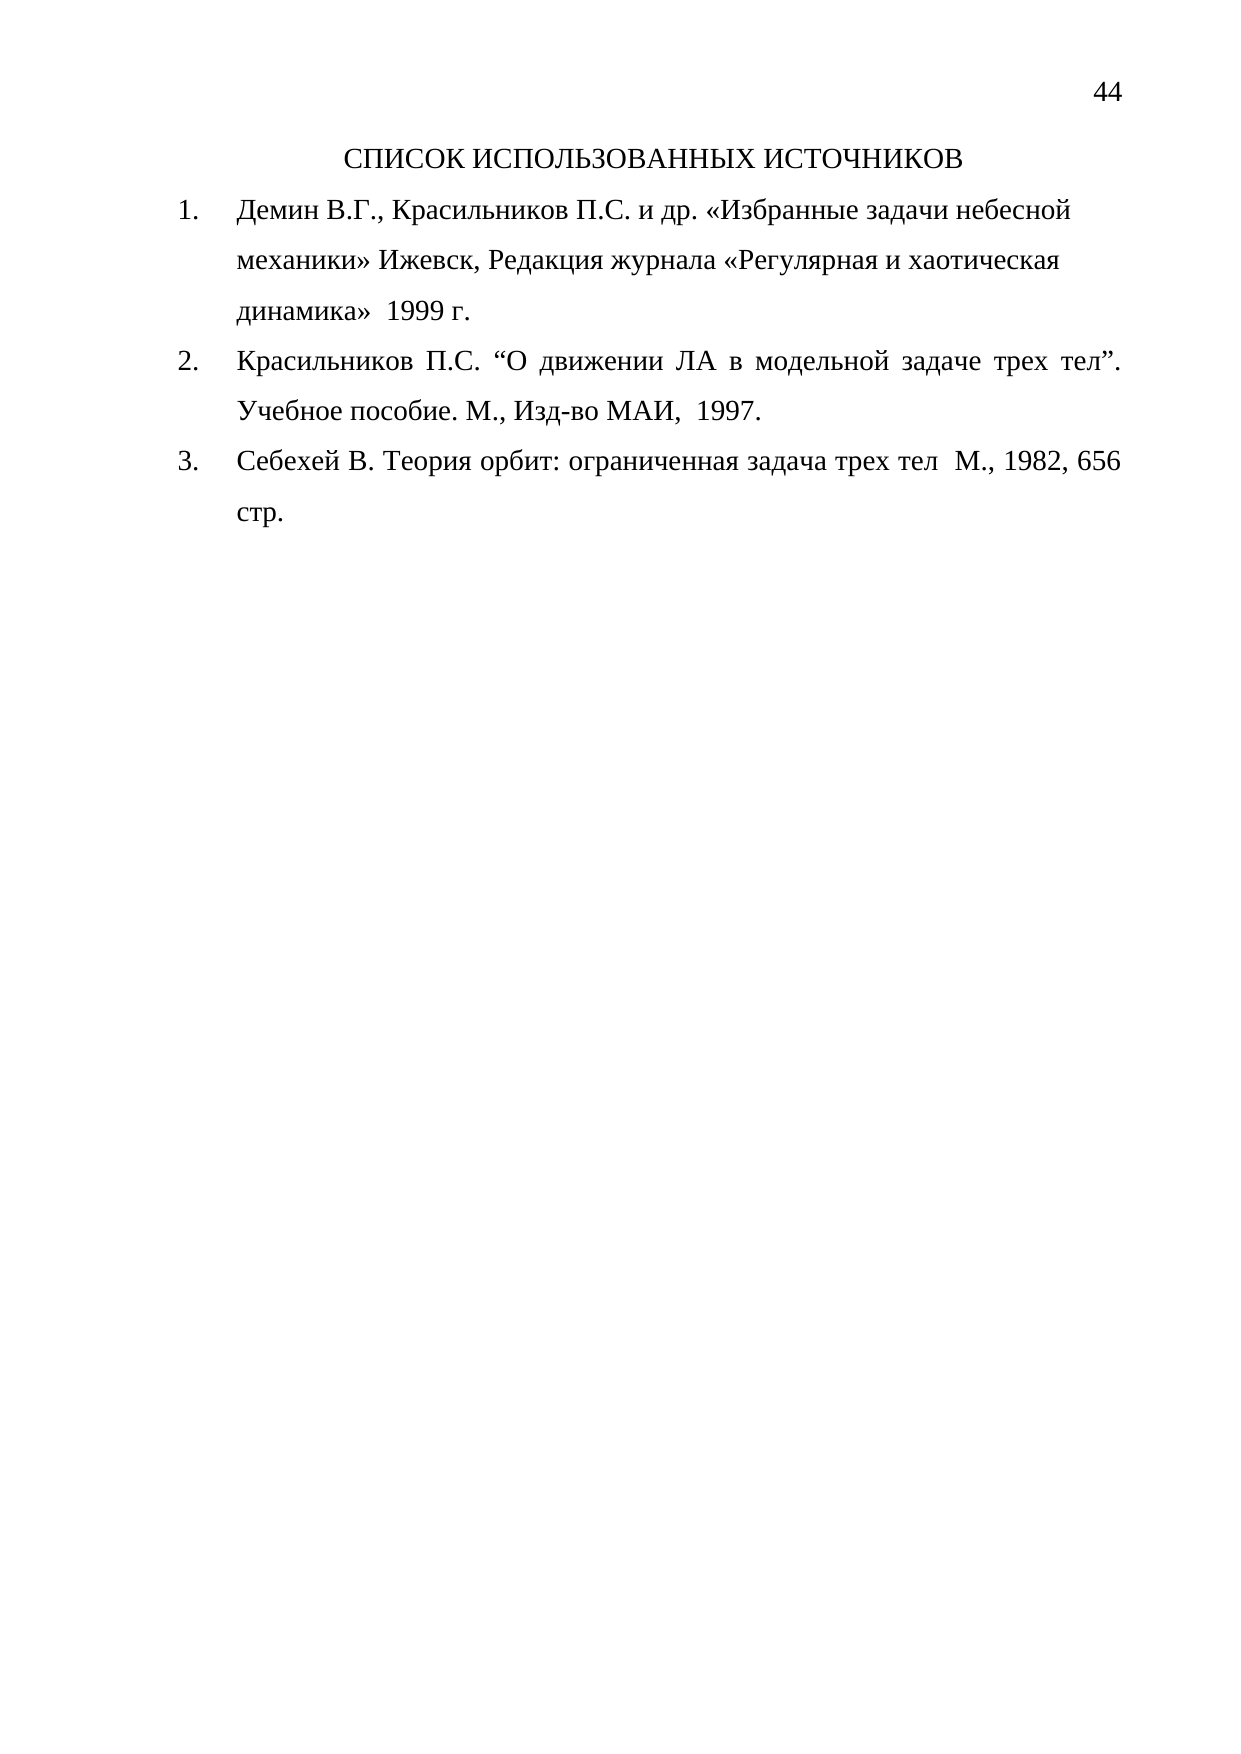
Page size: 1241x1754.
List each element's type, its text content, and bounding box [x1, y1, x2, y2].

list Красильников П.С. “О движении ЛА в модельной задаче трех тел”. Учебное пособие. М., Изд-во МАИ, 1997. [177, 343, 1122, 427]
list Демин В.Г., Красильников П.С. и др. «Избранные задачи небесной механики» Ижевск, Редакция журнала «Регулярная и хаотическая динамика» 1999 г. [177, 192, 1122, 326]
subtitle СПИСОК ИСПОЛЬЗОВАННЫХ ИСТОЧНИКОВ [185, 141, 1122, 174]
list Себехей В. Теория орбит: ограниченная задача трех тел М., 1982, 656 стр. [177, 443, 1122, 527]
